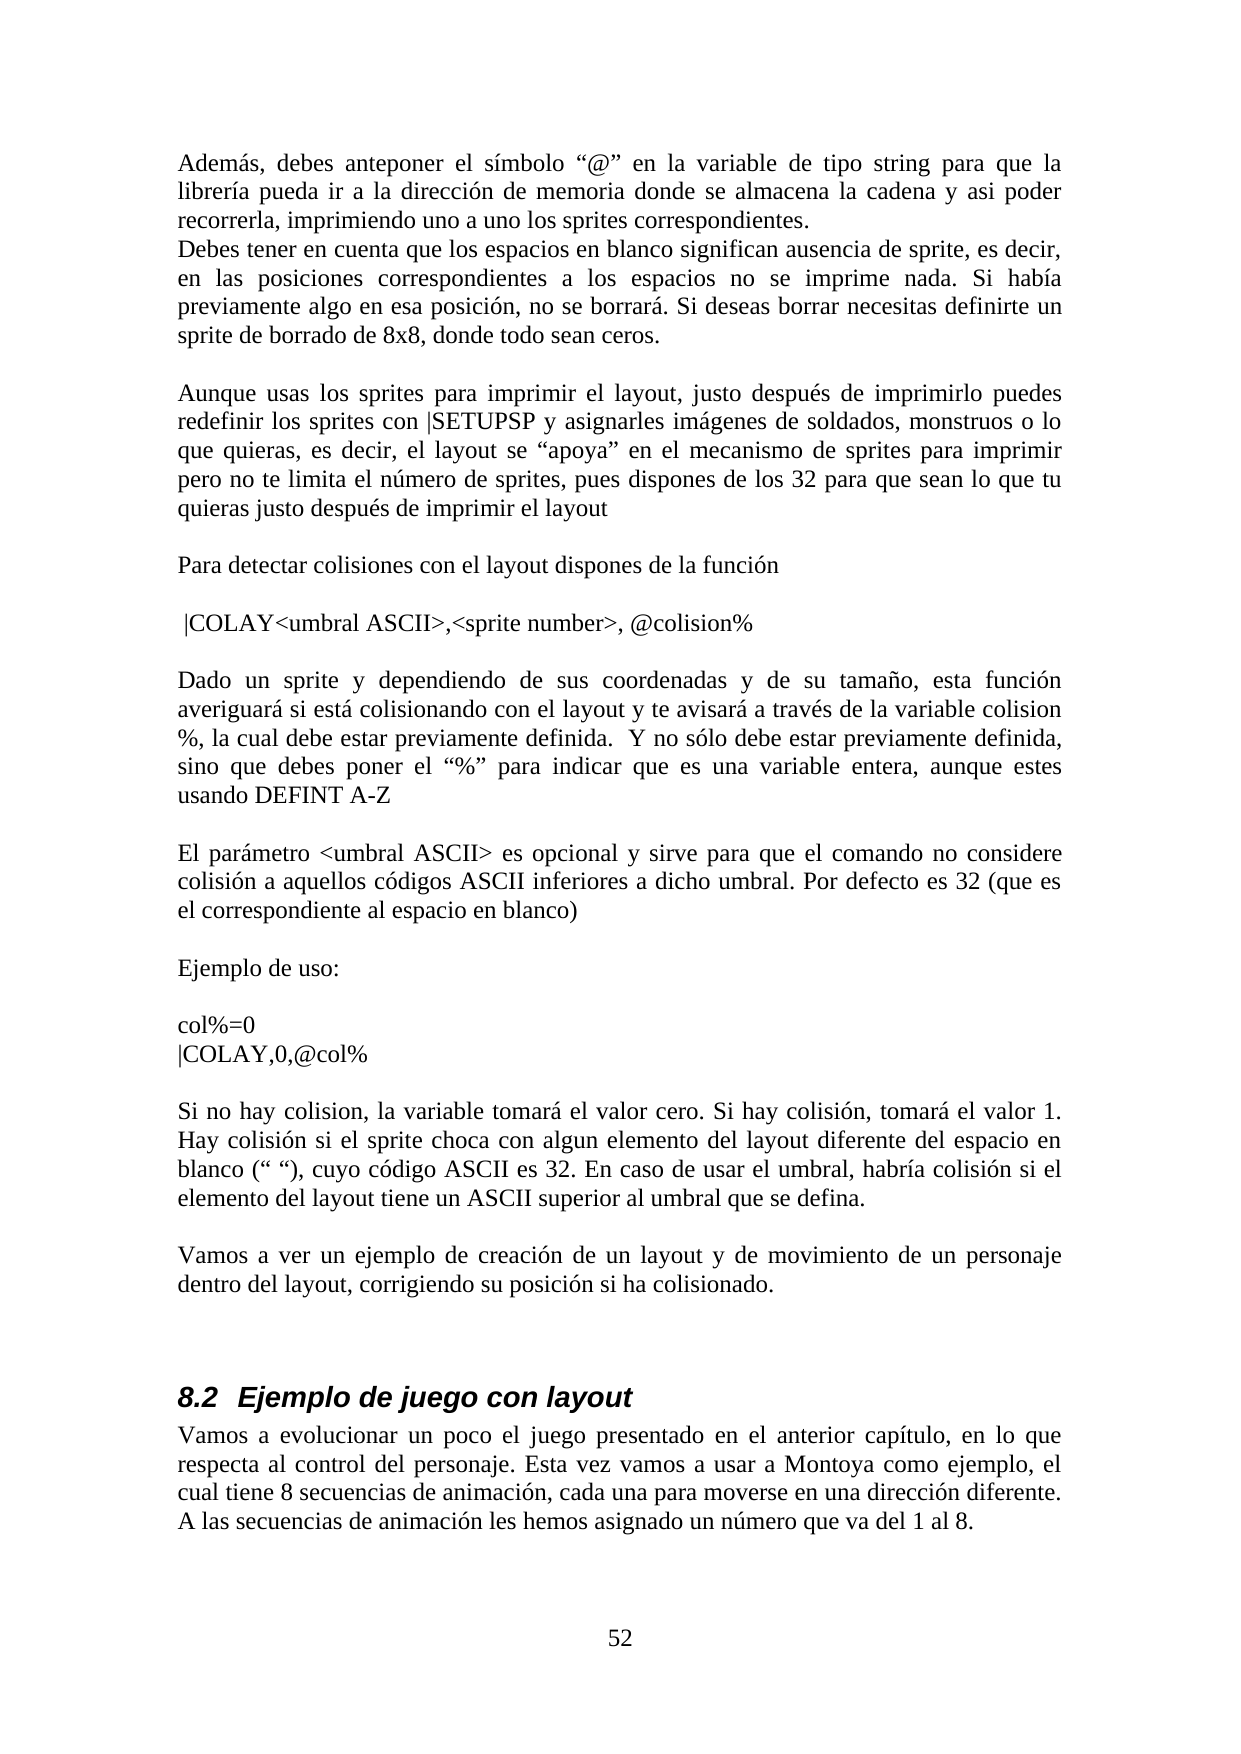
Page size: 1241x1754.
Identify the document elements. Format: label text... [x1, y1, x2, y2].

text col%=0 [177, 1010, 1063, 1039]
text Si no hay colision, la variable tomará el valor cero. Si hay colisión, tomará el valor 1. Hay colisión si el sprite choca con algun elemento del layout diferente del espacio en blanco (“ “), cuyo código ASCII es 32. En caso de usar el umbral, habría colisión si el elemento del layout tiene un ASCII superior al umbral que se defina. [177, 1096, 1063, 1211]
text El parámetro <umbral ASCII> es opcional y sirve para que el comando no considere colisión a aquellos códigos ASCII inferiores a dicho umbral. Por defecto es 32 (que es el correspondiente al espacio en blanco) [177, 838, 1063, 924]
text |COLAY<umbral ASCII>,<sprite number>, @colision% [177, 608, 1063, 636]
text Aunque usas los sprites para imprimir el layout, justo después de imprimirlo puedes redefinir los sprites con |SETUPSP y asignarles imágenes de soldados, monstruos o lo que quieras, es decir, el layout se “apoya” en el mecanismo de sprites para imprimir pero no te limita el número de sprites, pues dispones de los 32 para que sean lo que tu quieras justo después de imprimir el layout [177, 378, 1063, 521]
text Para detectar colisiones con el layout dispones de la función [177, 550, 1063, 579]
text Vamos a ver un ejemplo de creación de un layout y de movimiento de un personaje dentro del layout, corrigiendo su posición si ha colisionado. [177, 1240, 1063, 1298]
text Ejemplo de uso: [177, 953, 1063, 981]
text Vamos a evolucionar un poco el juego presentado en el anterior capítulo, en lo que respecta al control del personaje. Esta vez vamos a usar a Montoya como ejemplo, el cual tiene 8 secuencias de animación, cada una para moverse en una dirección diferente. A las secuencias de animación les hemos asignado un número que va del 1 al 8. [177, 1420, 1063, 1535]
text Además, debes anteponer el símbolo “@” en la variable de tipo string para que la librería pueda ir a la dirección de memoria donde se almacena la cadena y asi poder recorrerla, imprimiendo uno a uno los sprites correspondientes. [177, 148, 1063, 234]
text Debes tener en cuenta que los espacios en blanco significan ausencia de sprite, es decir, en las posiciones correspondientes a los espacios no se imprime nada. Si había previamente algo en esa posición, no se borrará. Si deseas borrar necesitas definirte un sprite de borrado de 8x8, donde todo sean ceros. [177, 234, 1063, 349]
text |COLAY,0,@col% [177, 1039, 1063, 1068]
text Dado un sprite y dependiendo de sus coordenadas y de su tamaño, esta función averiguará si está colisionando con el layout y te avisará a través de la variable colision%, la cual debe estar previamente definida. Y no sólo debe estar previamente definida, sino que debes poner el “%” para indicar que es una variable entera, aunque estes usando DEFINT A-Z [177, 665, 1063, 809]
subtitle Ejemplo de juego con layout [177, 1380, 1063, 1414]
